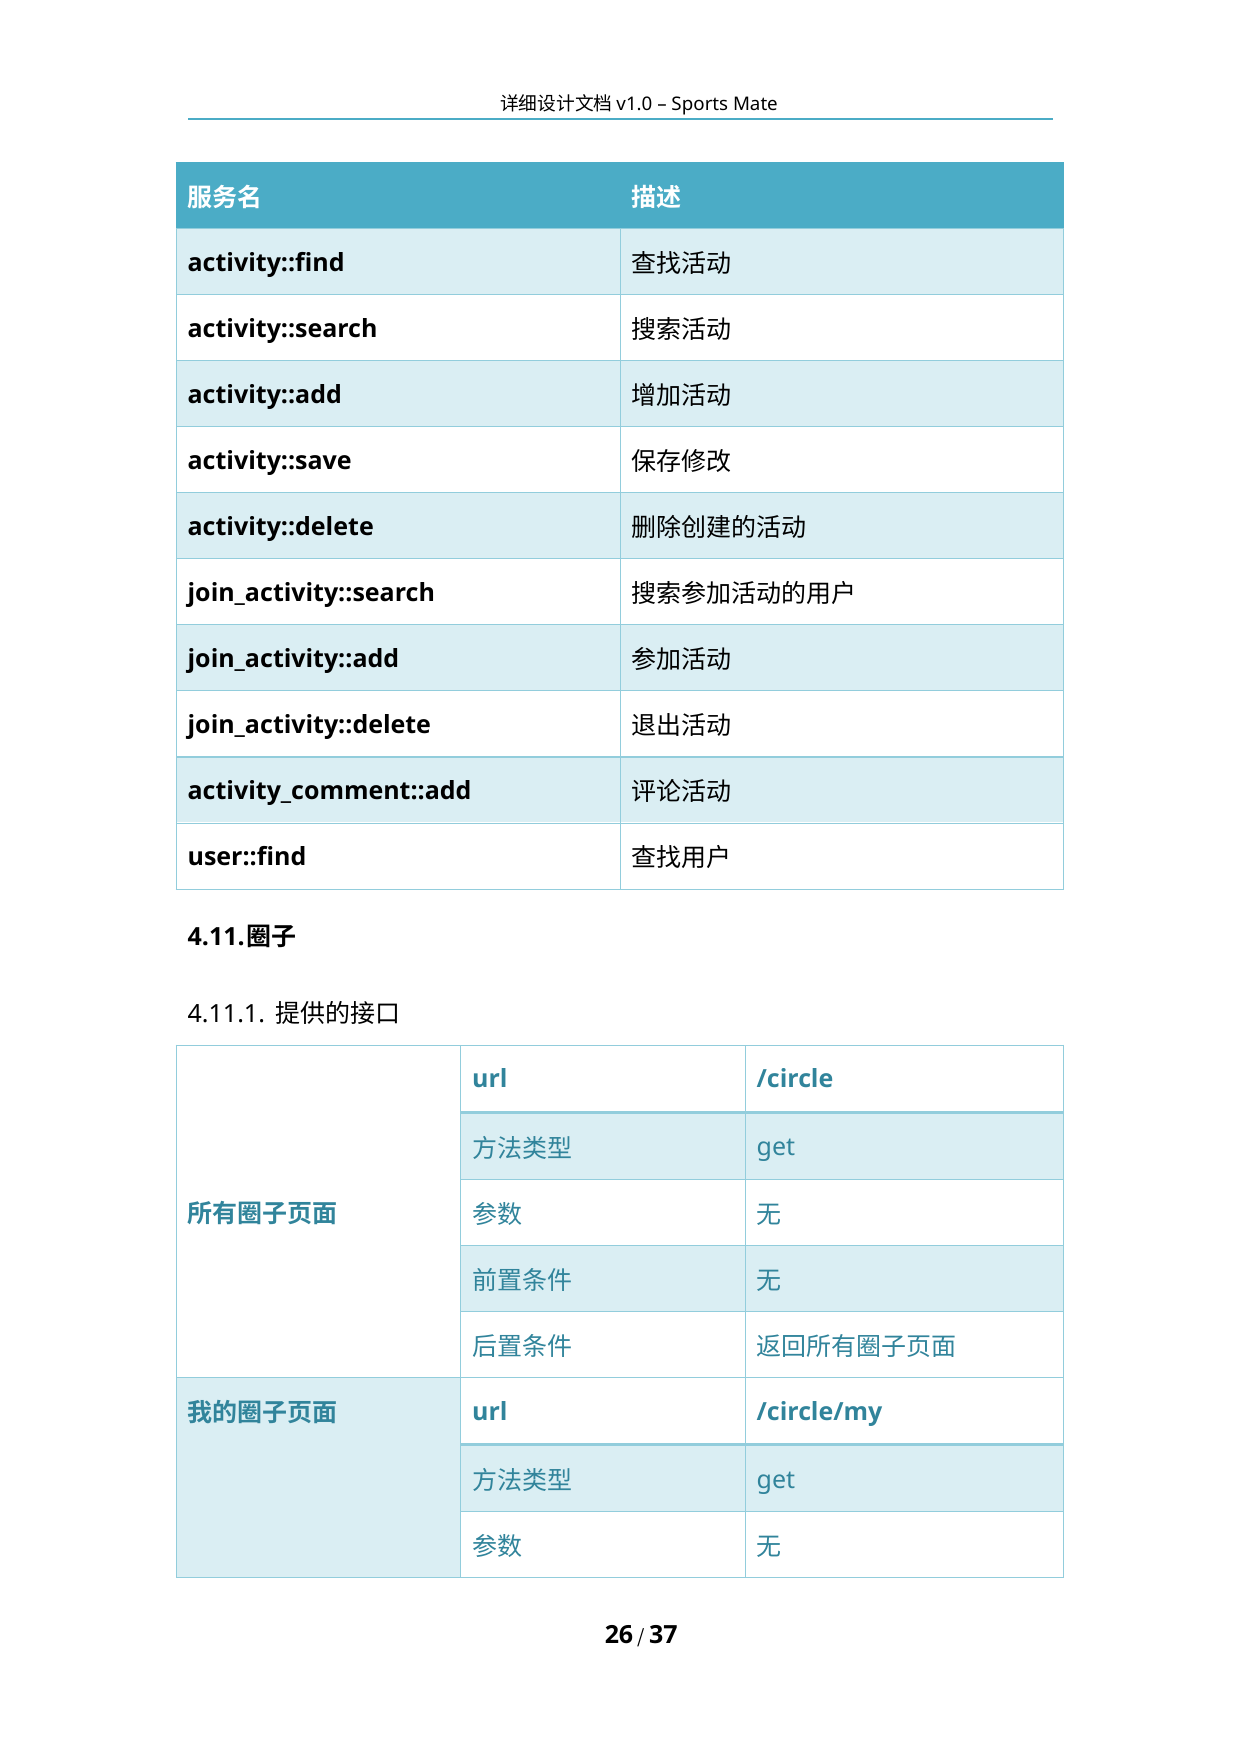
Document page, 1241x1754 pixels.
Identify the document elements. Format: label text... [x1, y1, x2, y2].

table_cell 删除创建的活动 [621, 493, 1063, 558]
table_header 所有圈子页面 [177, 1046, 460, 1377]
table_cell 我的圈子页面 [177, 1378, 460, 1577]
table_cell activity_comment::add [177, 758, 620, 822]
table_cell 查找活动 [621, 229, 1063, 294]
table_cell 退出活动 [621, 691, 1063, 756]
table_header url [461, 1046, 745, 1111]
text 圈子 [187, 902, 1053, 967]
table_cell activity::add [177, 361, 620, 426]
table_header 服务名 [177, 163, 620, 228]
table_cell join_activity::add [177, 625, 620, 690]
table_cell 方法类型 [461, 1114, 745, 1179]
table_cell 后置条件 [461, 1312, 745, 1377]
table_cell 保存修改 [621, 427, 1063, 492]
table_cell 增加活动 [621, 361, 1063, 426]
table_cell activity::search [177, 295, 620, 360]
table_cell 前置条件 [461, 1246, 745, 1311]
table_cell 参数 [461, 1512, 745, 1577]
table_cell 返回所有圈子页面 [746, 1312, 1063, 1377]
table_cell get [746, 1446, 1063, 1511]
table_cell 参数 [461, 1180, 745, 1245]
table_cell join_activity::delete [177, 691, 620, 756]
table_header /circle [746, 1046, 1063, 1111]
table_cell activity::save [177, 427, 620, 492]
table_cell url [461, 1378, 745, 1443]
table_cell get [746, 1114, 1063, 1179]
table_cell user::find [177, 824, 620, 888]
table_cell 无 [746, 1512, 1063, 1577]
table_cell activity::delete [177, 493, 620, 558]
table_cell 搜索活动 [621, 295, 1063, 360]
table_cell activity::find [177, 229, 620, 294]
table_cell 无 [746, 1180, 1063, 1245]
table_header 描述 [620, 163, 1063, 228]
table_cell /circle/my [746, 1378, 1063, 1443]
table_cell 方法类型 [461, 1446, 745, 1511]
table_cell join_activity::search [177, 559, 620, 624]
table_cell 评论活动 [621, 758, 1063, 822]
text 提供的接口 [187, 979, 1053, 1044]
table_cell 无 [746, 1246, 1063, 1311]
table_cell 参加活动 [621, 625, 1063, 690]
table_cell 查找用户 [621, 824, 1063, 888]
table_cell 搜索参加活动的用户 [621, 559, 1063, 624]
